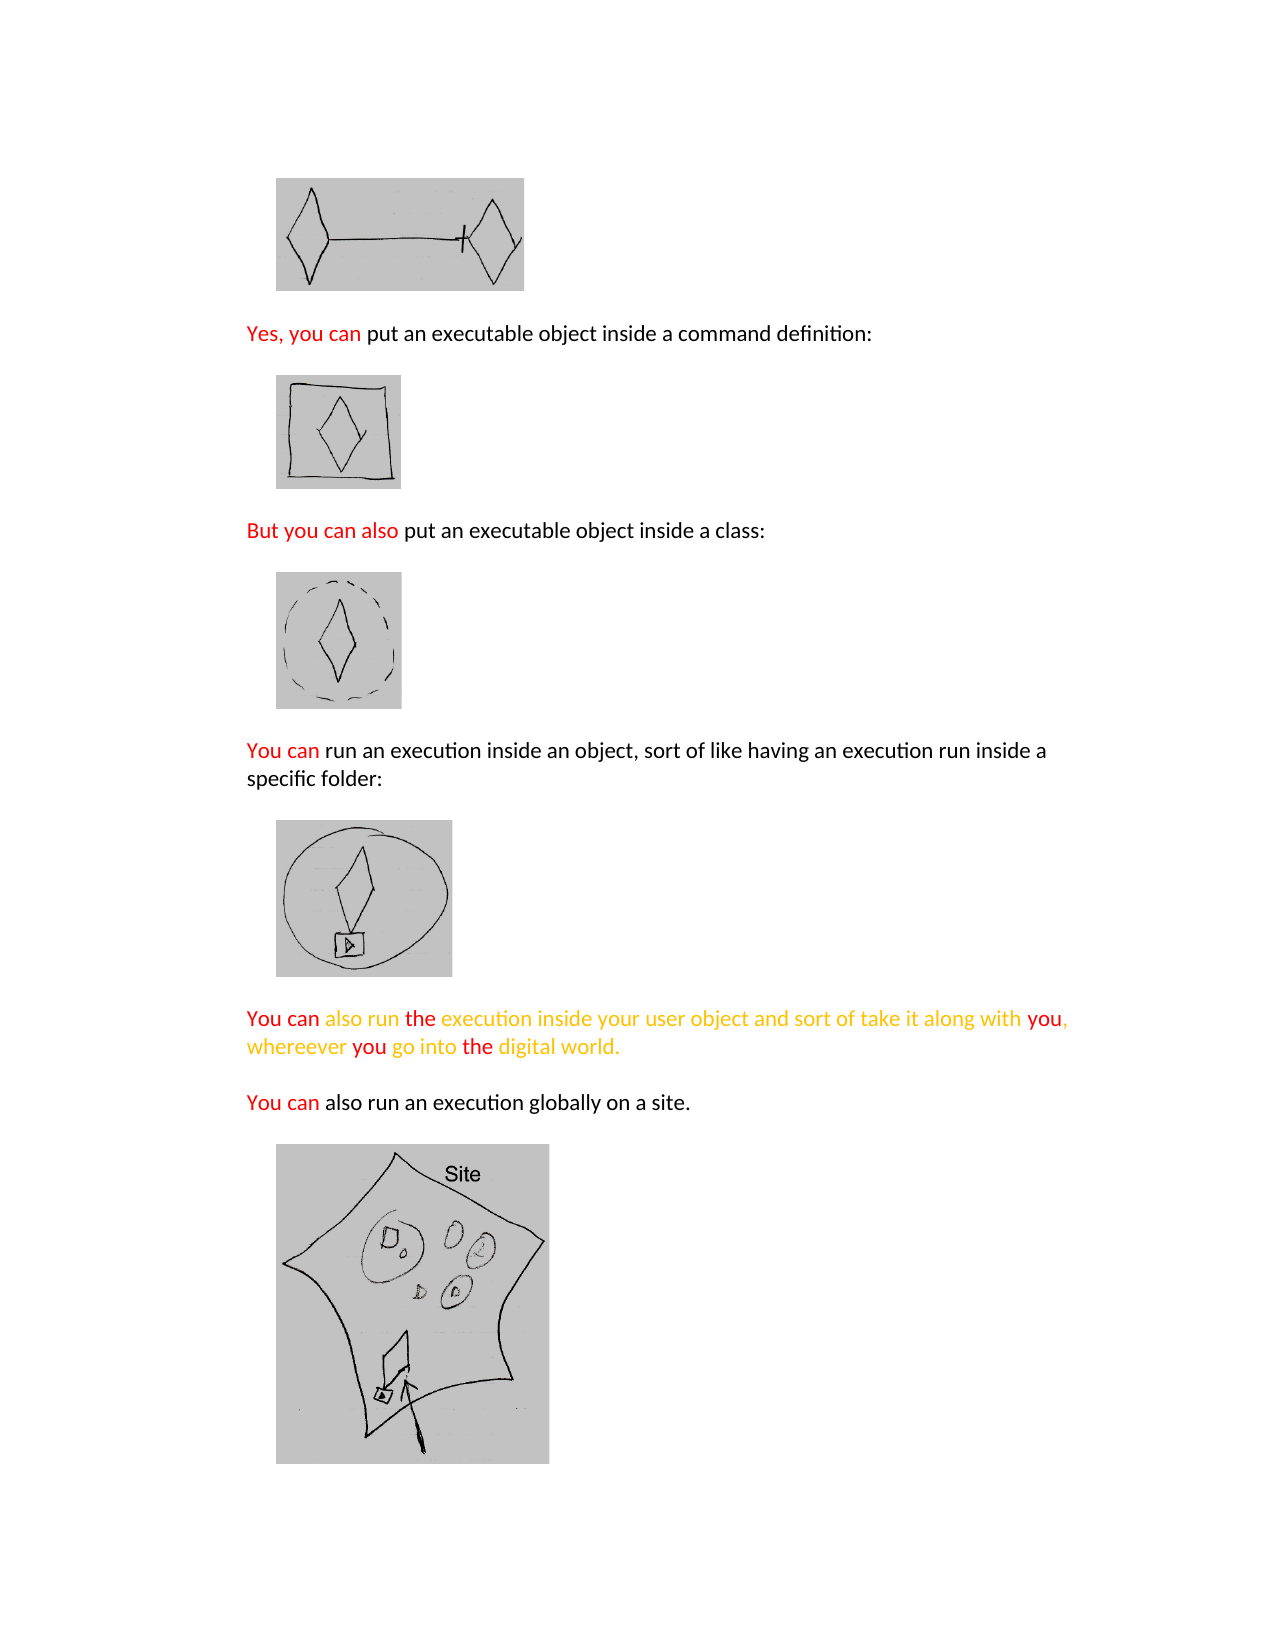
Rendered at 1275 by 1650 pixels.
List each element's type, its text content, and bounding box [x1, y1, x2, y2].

text You can run an execution inside an object, sort of like having an execution run inside a specific folder: [247, 737, 1087, 793]
picture [276, 572, 402, 709]
picture [276, 1144, 550, 1464]
text You can also run the execution inside your user object and sort of take it along with you, whereever you go into the digital world. [247, 1004, 1087, 1060]
picture [276, 178, 525, 291]
text You can also run an execution globally on a site. [247, 1088, 1087, 1116]
picture [276, 820, 453, 977]
text But you can also put an executable object inside a class: [247, 517, 1087, 545]
picture [276, 375, 401, 489]
text Yes, you can put an executable object inside a command definition: [247, 319, 1087, 347]
